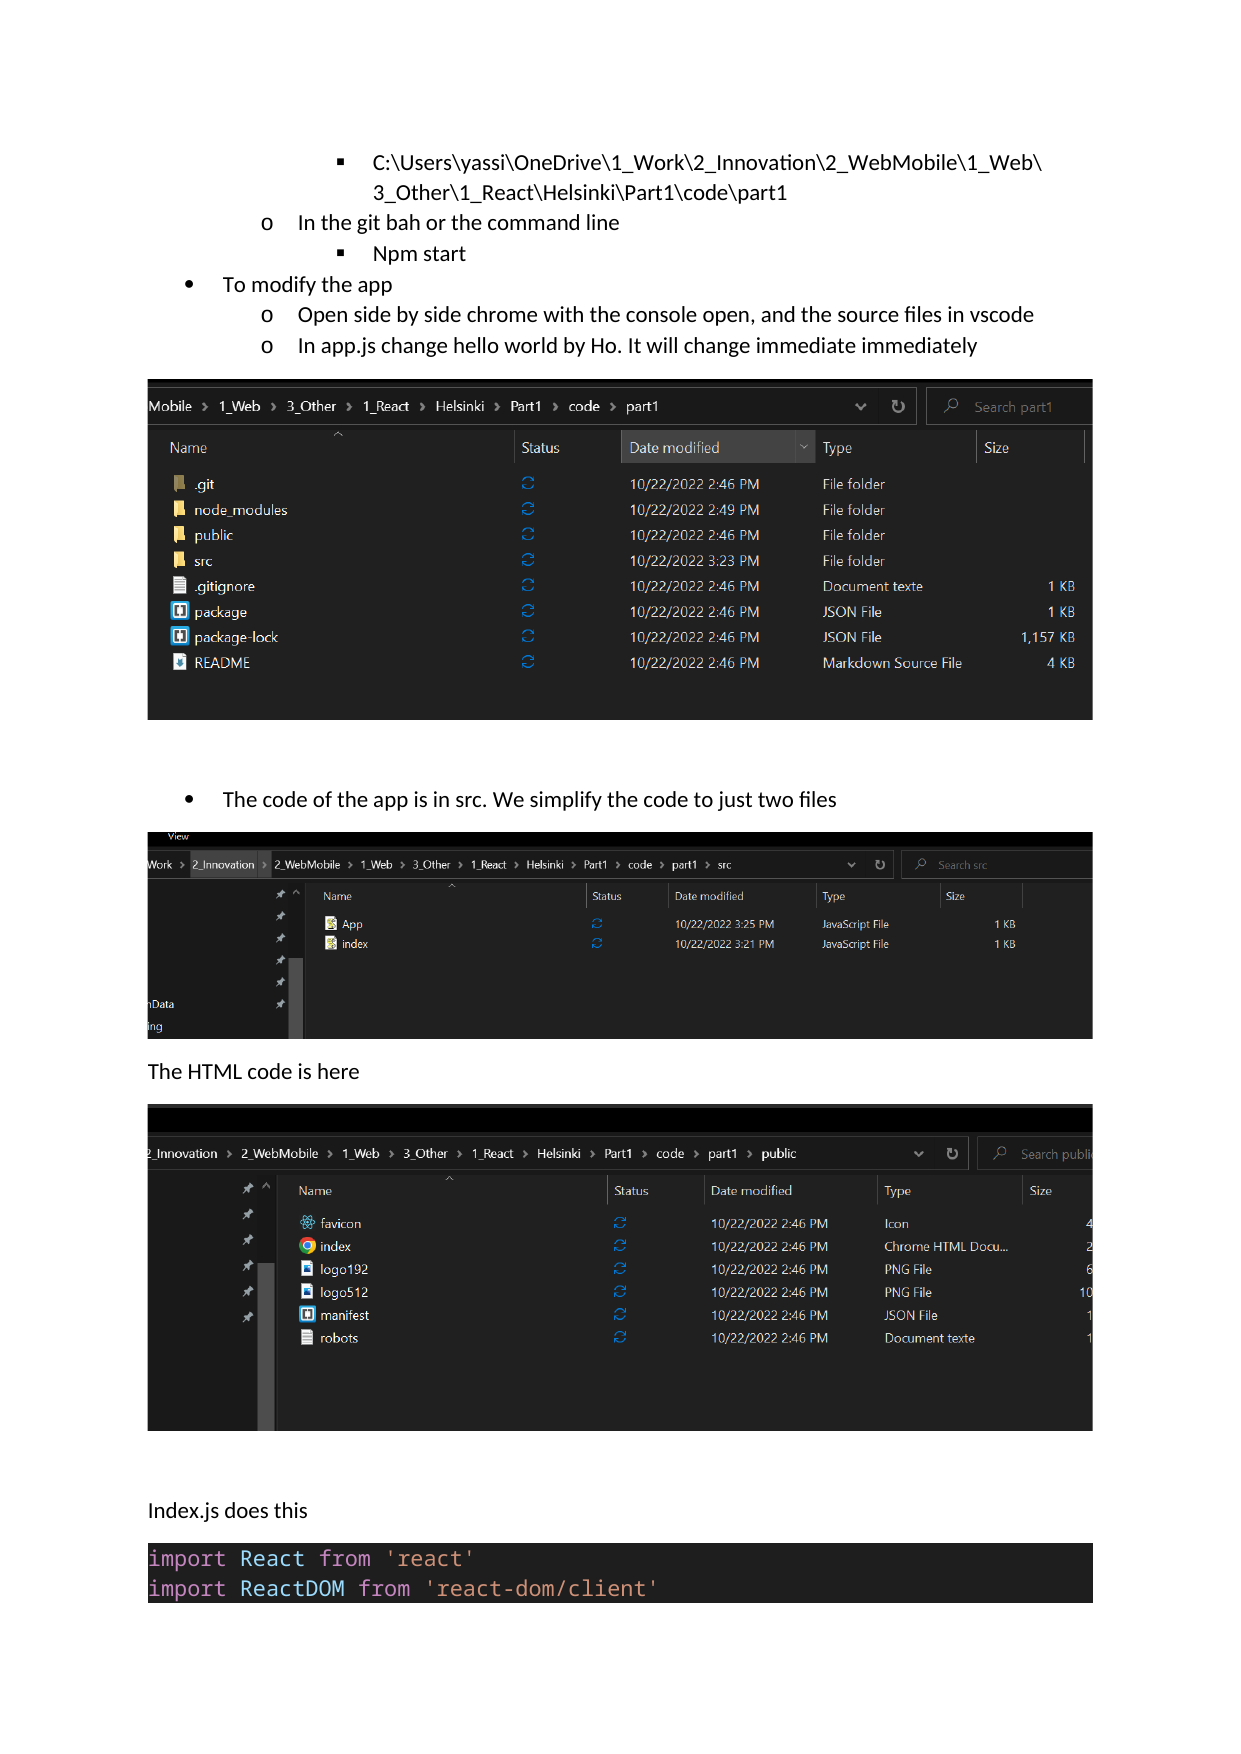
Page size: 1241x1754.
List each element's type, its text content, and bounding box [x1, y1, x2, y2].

picture [147, 379, 1093, 720]
text import ReactDOM from 'react-dom/client' [148, 1573, 1093, 1603]
list Npm start [335, 239, 1093, 267]
text Index.js does this [148, 1497, 1093, 1524]
list The code of the app is in src. We simplify the code to just two files [185, 786, 1093, 814]
list To modify the app [185, 270, 1093, 298]
picture [147, 1104, 1093, 1431]
list In the git bah or the command line [260, 208, 1093, 237]
list C:\Users\yassi\OneDrive\1_Work\2_Innovation\2_WebMobile\1_Web\3_Other\1_React\Helsinki\Part1\code\part1 [335, 148, 1093, 206]
text The HTML code is here [148, 1057, 1093, 1086]
list Open side by side chrome with the console open, and the source files in vscode [260, 300, 1093, 329]
picture [147, 832, 1093, 1039]
text import React from 'react' [148, 1543, 1093, 1573]
list In app.js change hello world by Ho. It will change immediate immediately [260, 331, 1093, 361]
